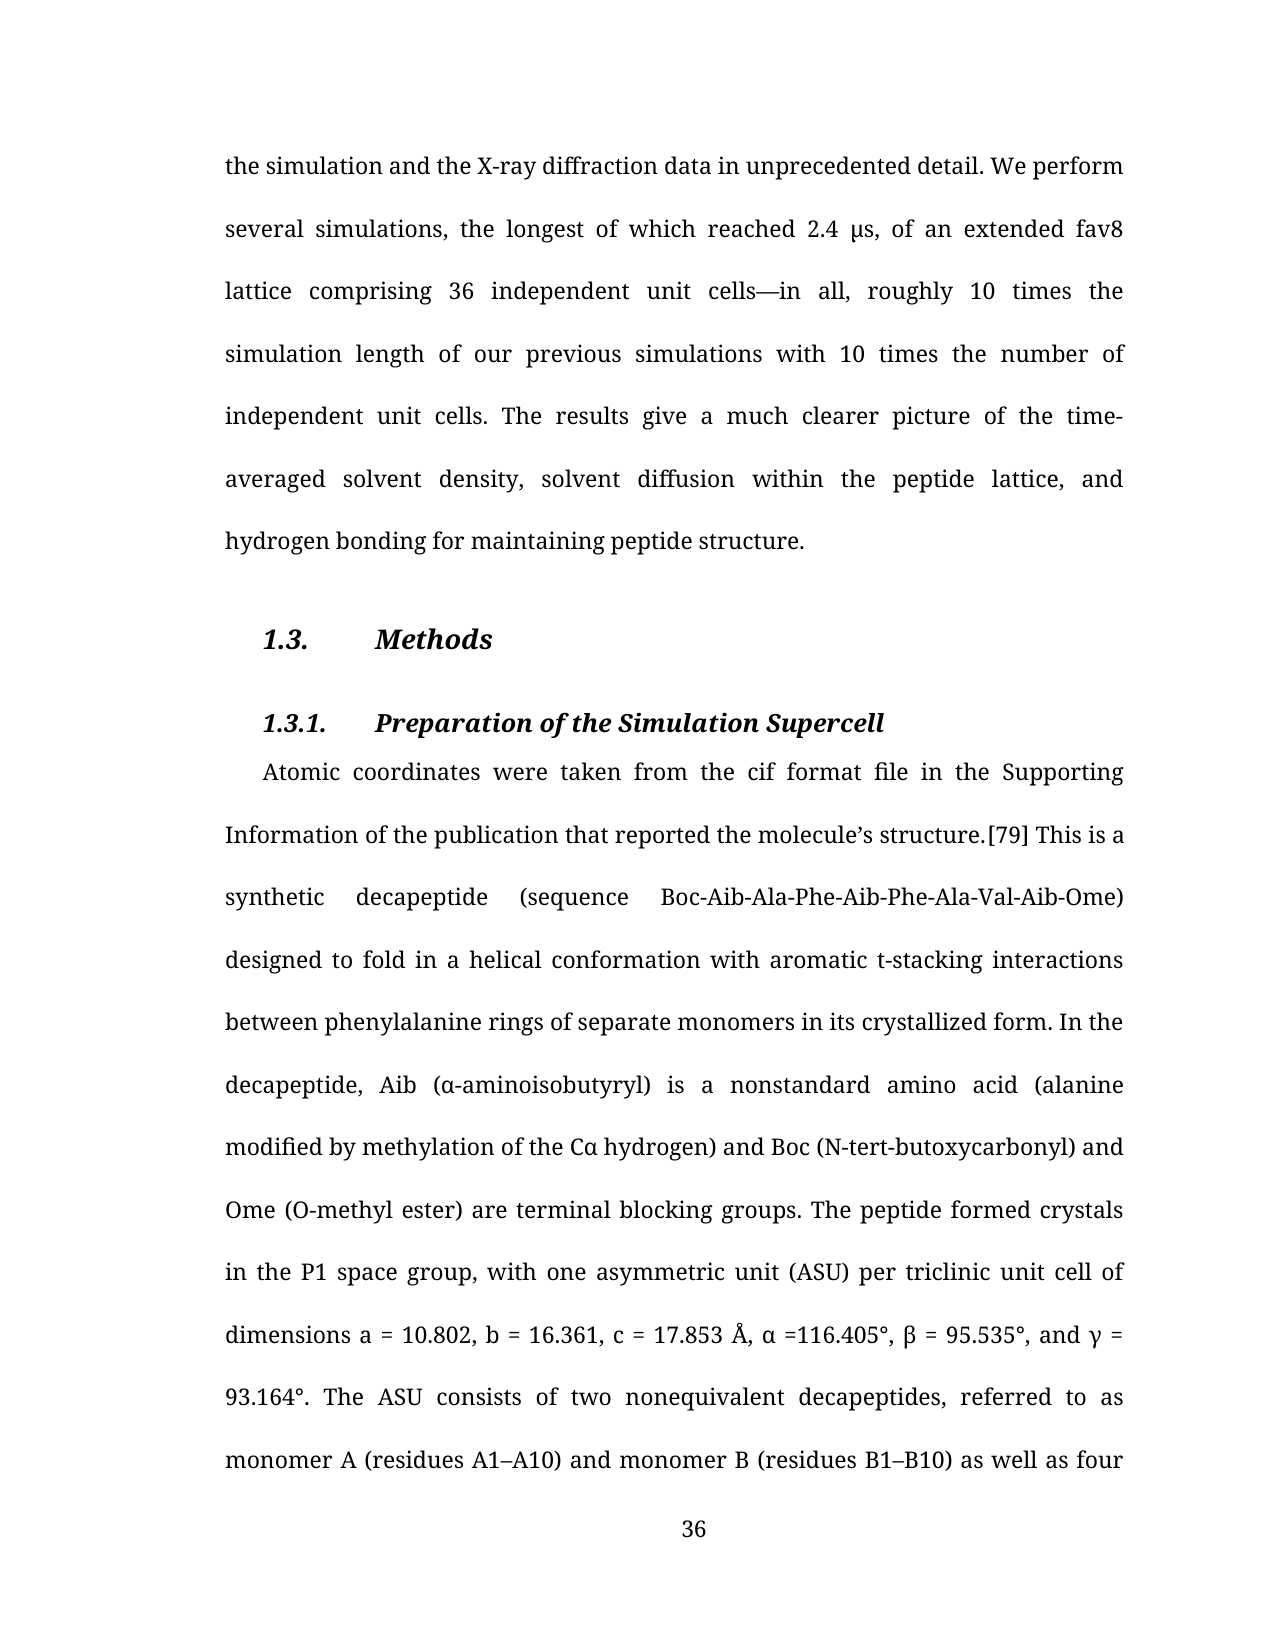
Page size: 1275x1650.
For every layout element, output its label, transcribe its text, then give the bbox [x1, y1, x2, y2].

subtitle Preparation of the Simulation Supercell [225, 705, 1125, 739]
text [225, 150, 1125, 556]
subtitle Methods [225, 621, 1125, 658]
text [225, 756, 1125, 1475]
